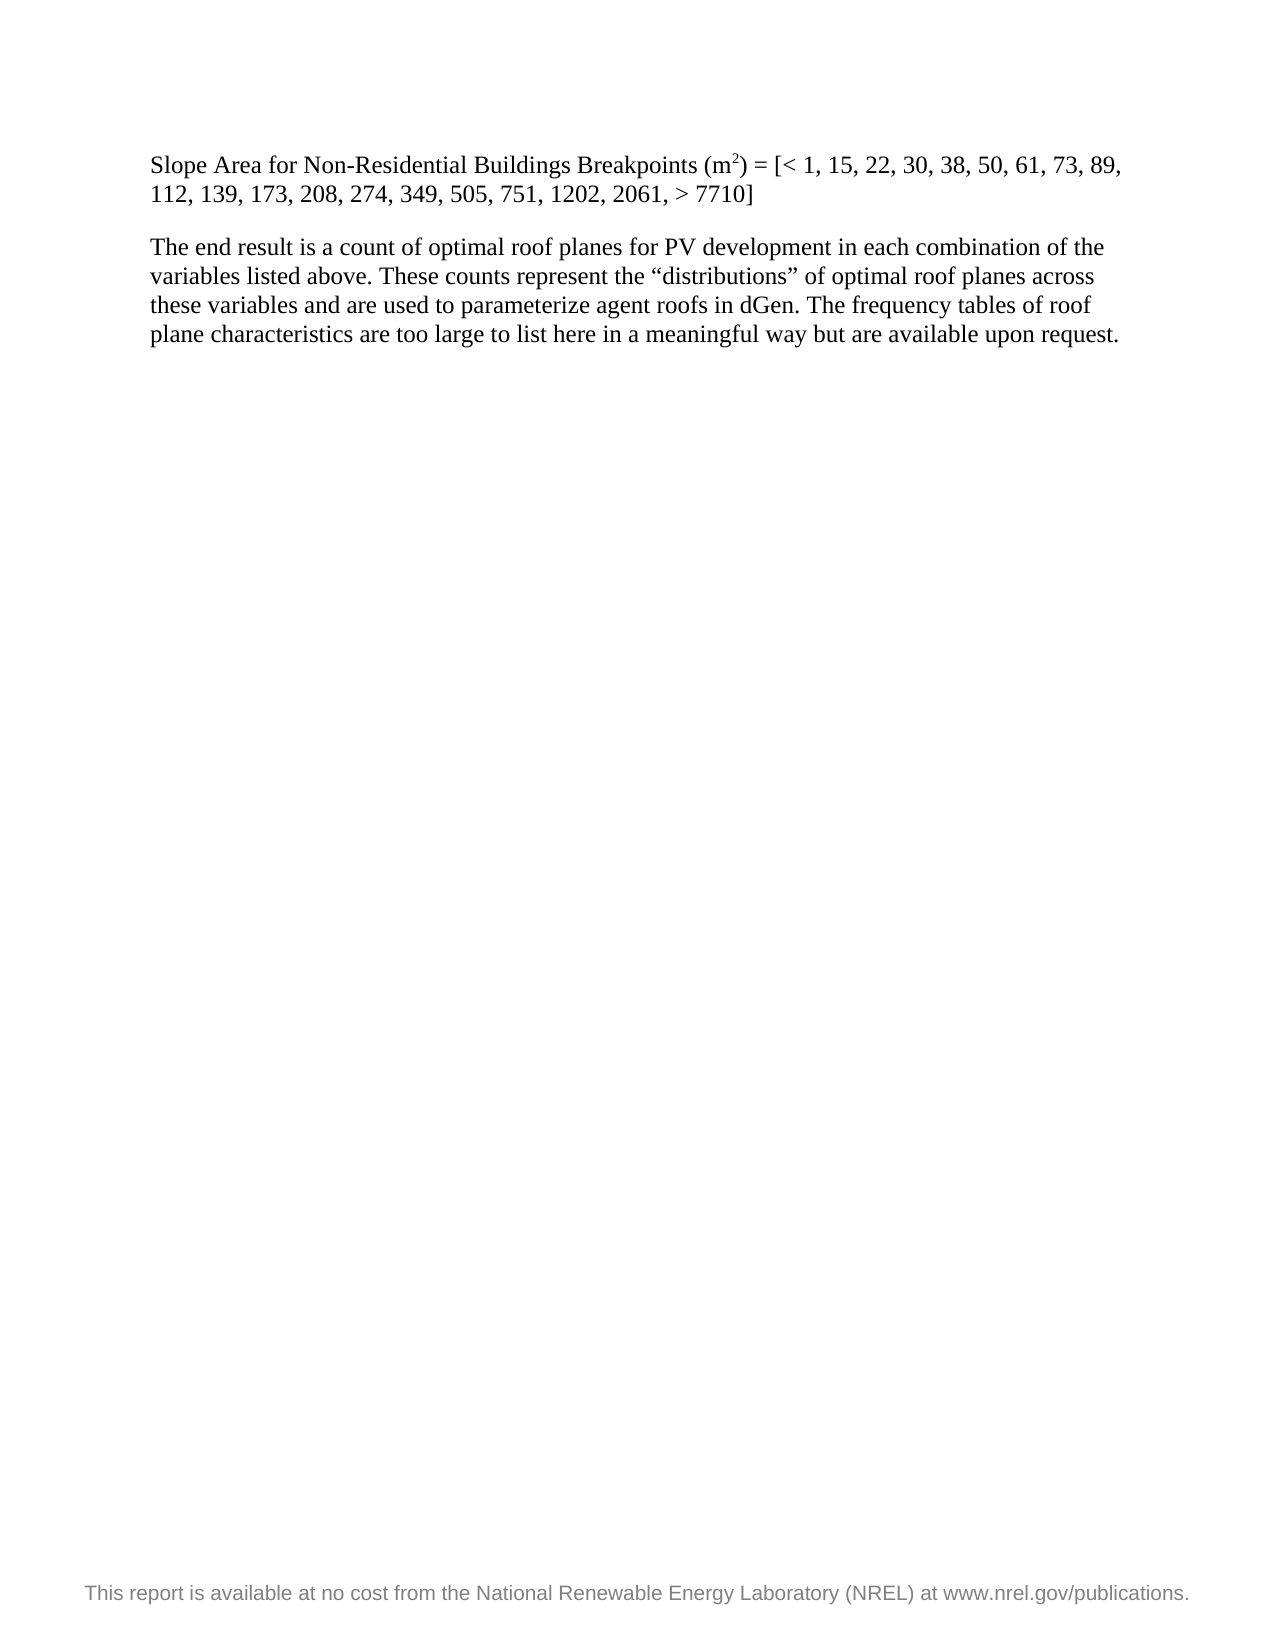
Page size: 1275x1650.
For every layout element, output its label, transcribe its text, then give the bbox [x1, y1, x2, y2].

text The end result is a count of optimal roof planes for PV development in each combination of the variables listed above. These counts represent the “distributions” of optimal roof planes across these variables and are used to parameterize agent roofs in dGen. The frequency tables of roof plane characteristics are too large to list here in a meaningful way but are available upon request. [150, 232, 1125, 347]
text Slope Area for Non-Residential Buildings Breakpoints (m2) = [< 1, 15, 22, 30, 38, 50, 61, 73, 89, 112, 139, 173, 208, 274, 349, 505, 751, 1202, 2061, > 7710] [150, 150, 1125, 207]
